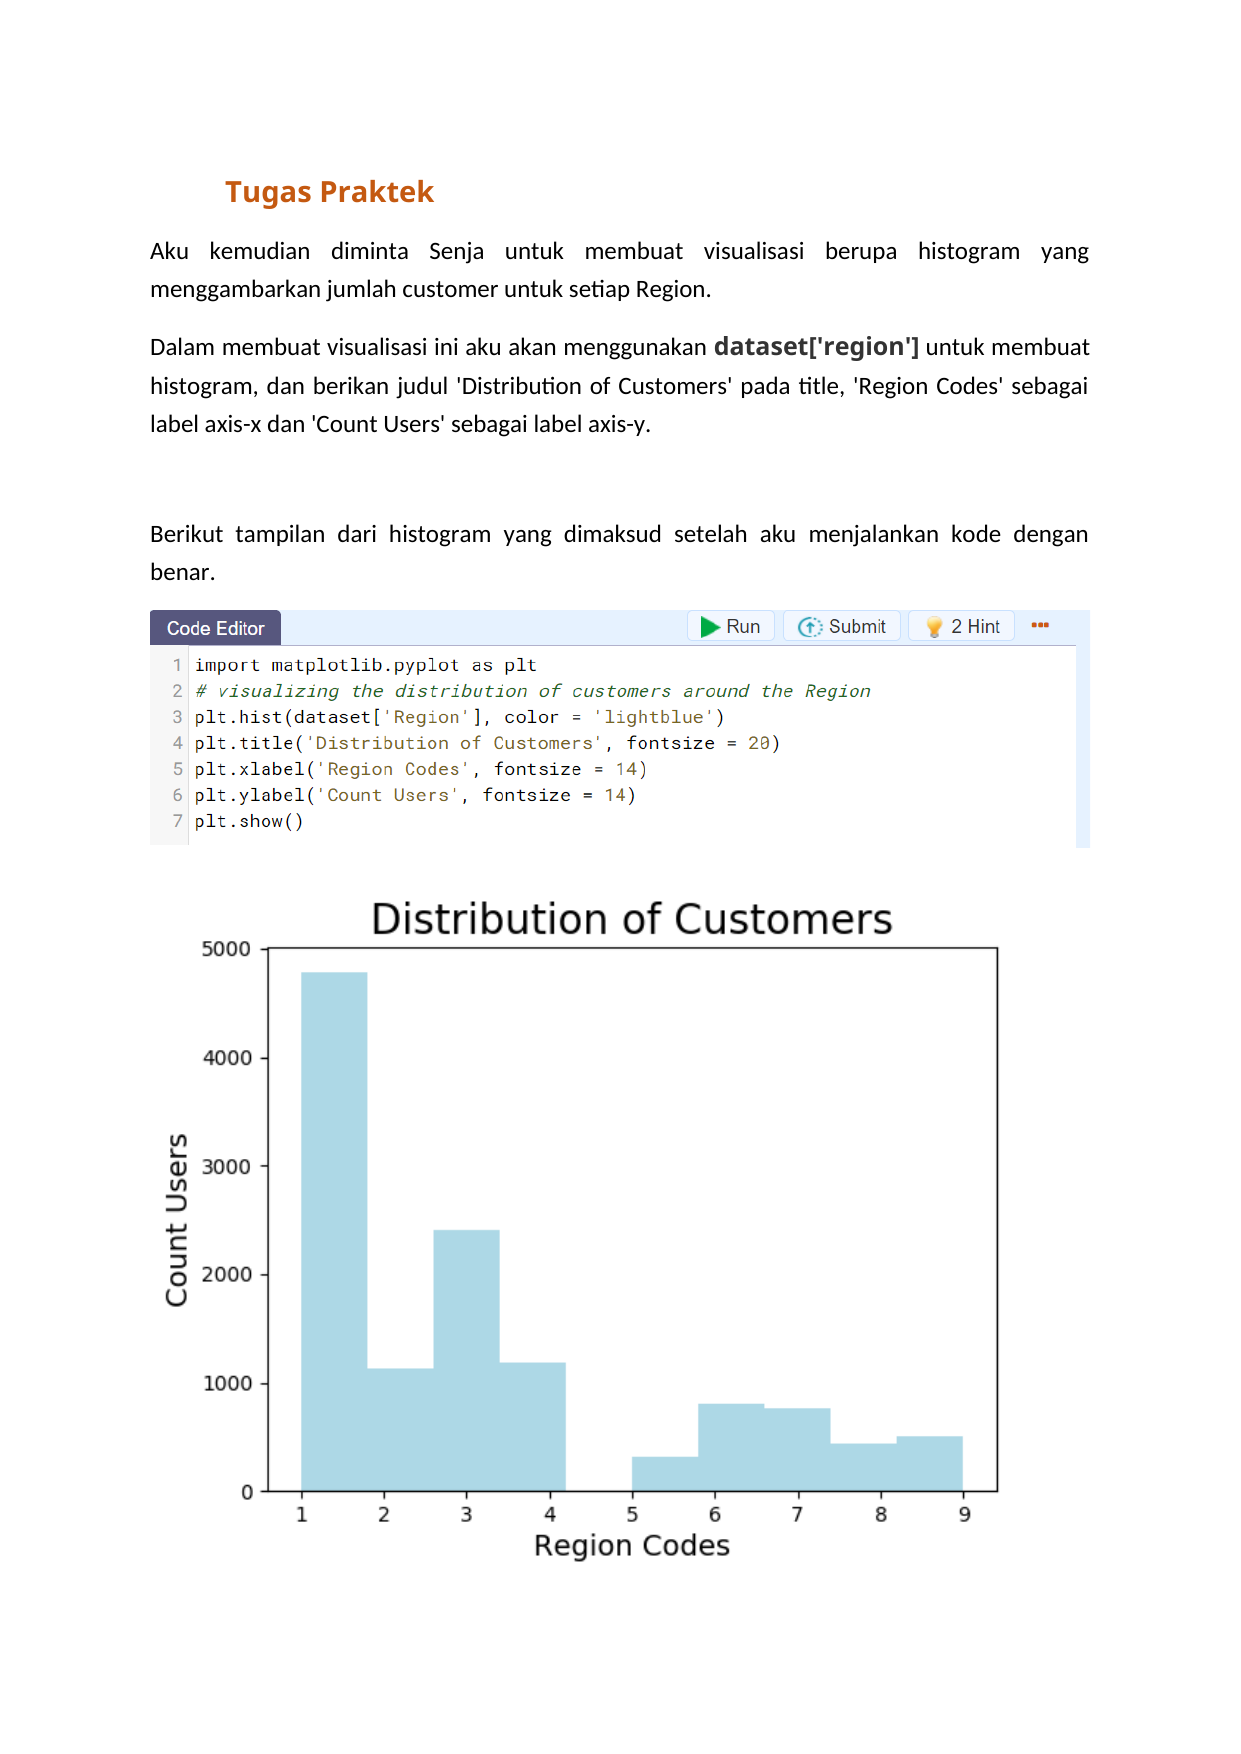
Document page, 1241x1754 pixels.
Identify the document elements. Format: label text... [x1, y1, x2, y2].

subtitle Tugas Praktek [225, 171, 1090, 211]
text Aku kemudian diminta Senja untuk membuat visualisasi berupa histogram yang menggambarkan jumlah customer untuk setiap Region. [150, 236, 1090, 304]
text Berikut tampilan dari histogram yang dimaksud setelah aku menjalankan kode dengan benar. [150, 518, 1090, 586]
picture [150, 863, 1091, 1569]
text Dalam membuat visualisasi ini aku akan menggunakan dataset['region'] untuk membuat histogram, dan berikan judul 'Distribution of Customers' pada title, 'Region Codes' sebagai label axis-x dan 'Count Users' sebagai label axis-y. [150, 328, 1090, 439]
picture [150, 610, 1091, 848]
